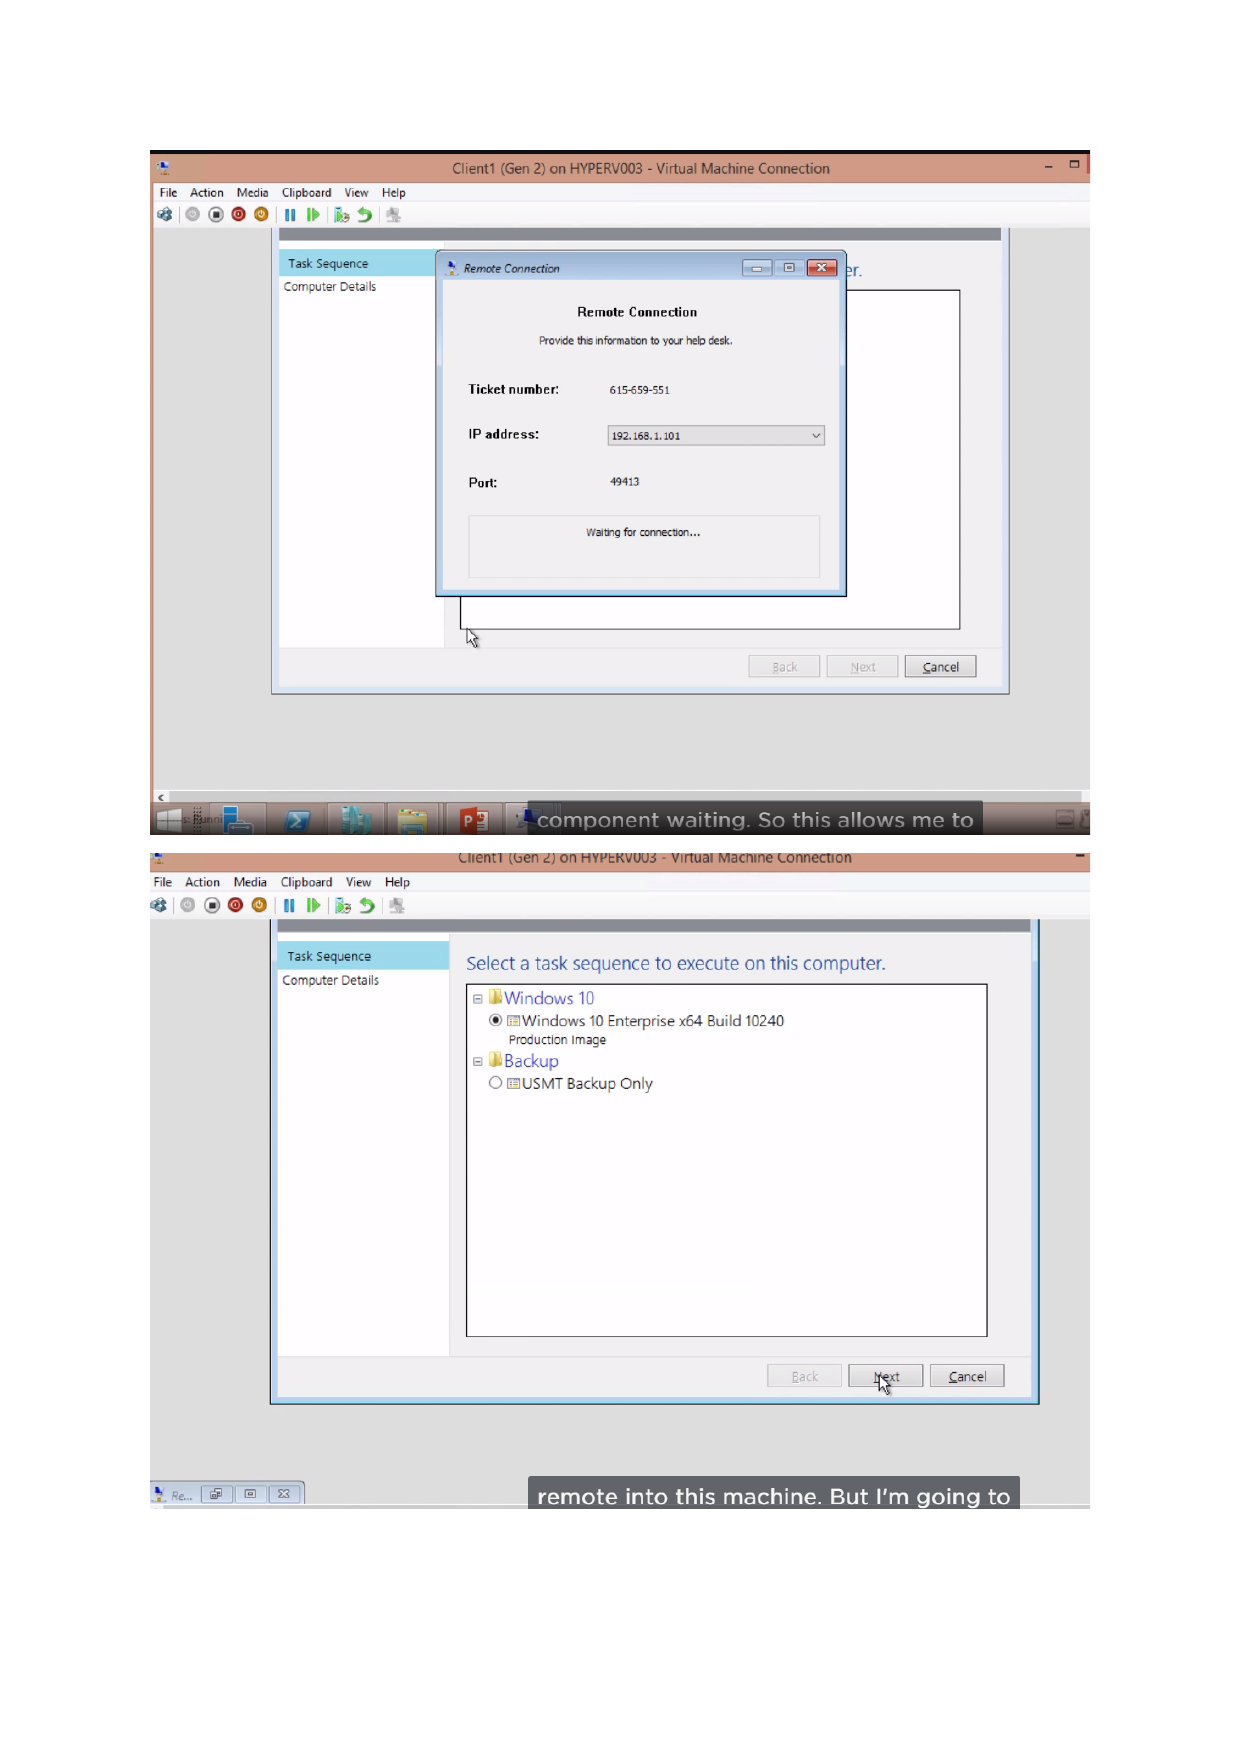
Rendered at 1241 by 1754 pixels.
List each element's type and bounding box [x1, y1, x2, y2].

picture [150, 853, 1091, 1509]
picture [150, 150, 1091, 835]
